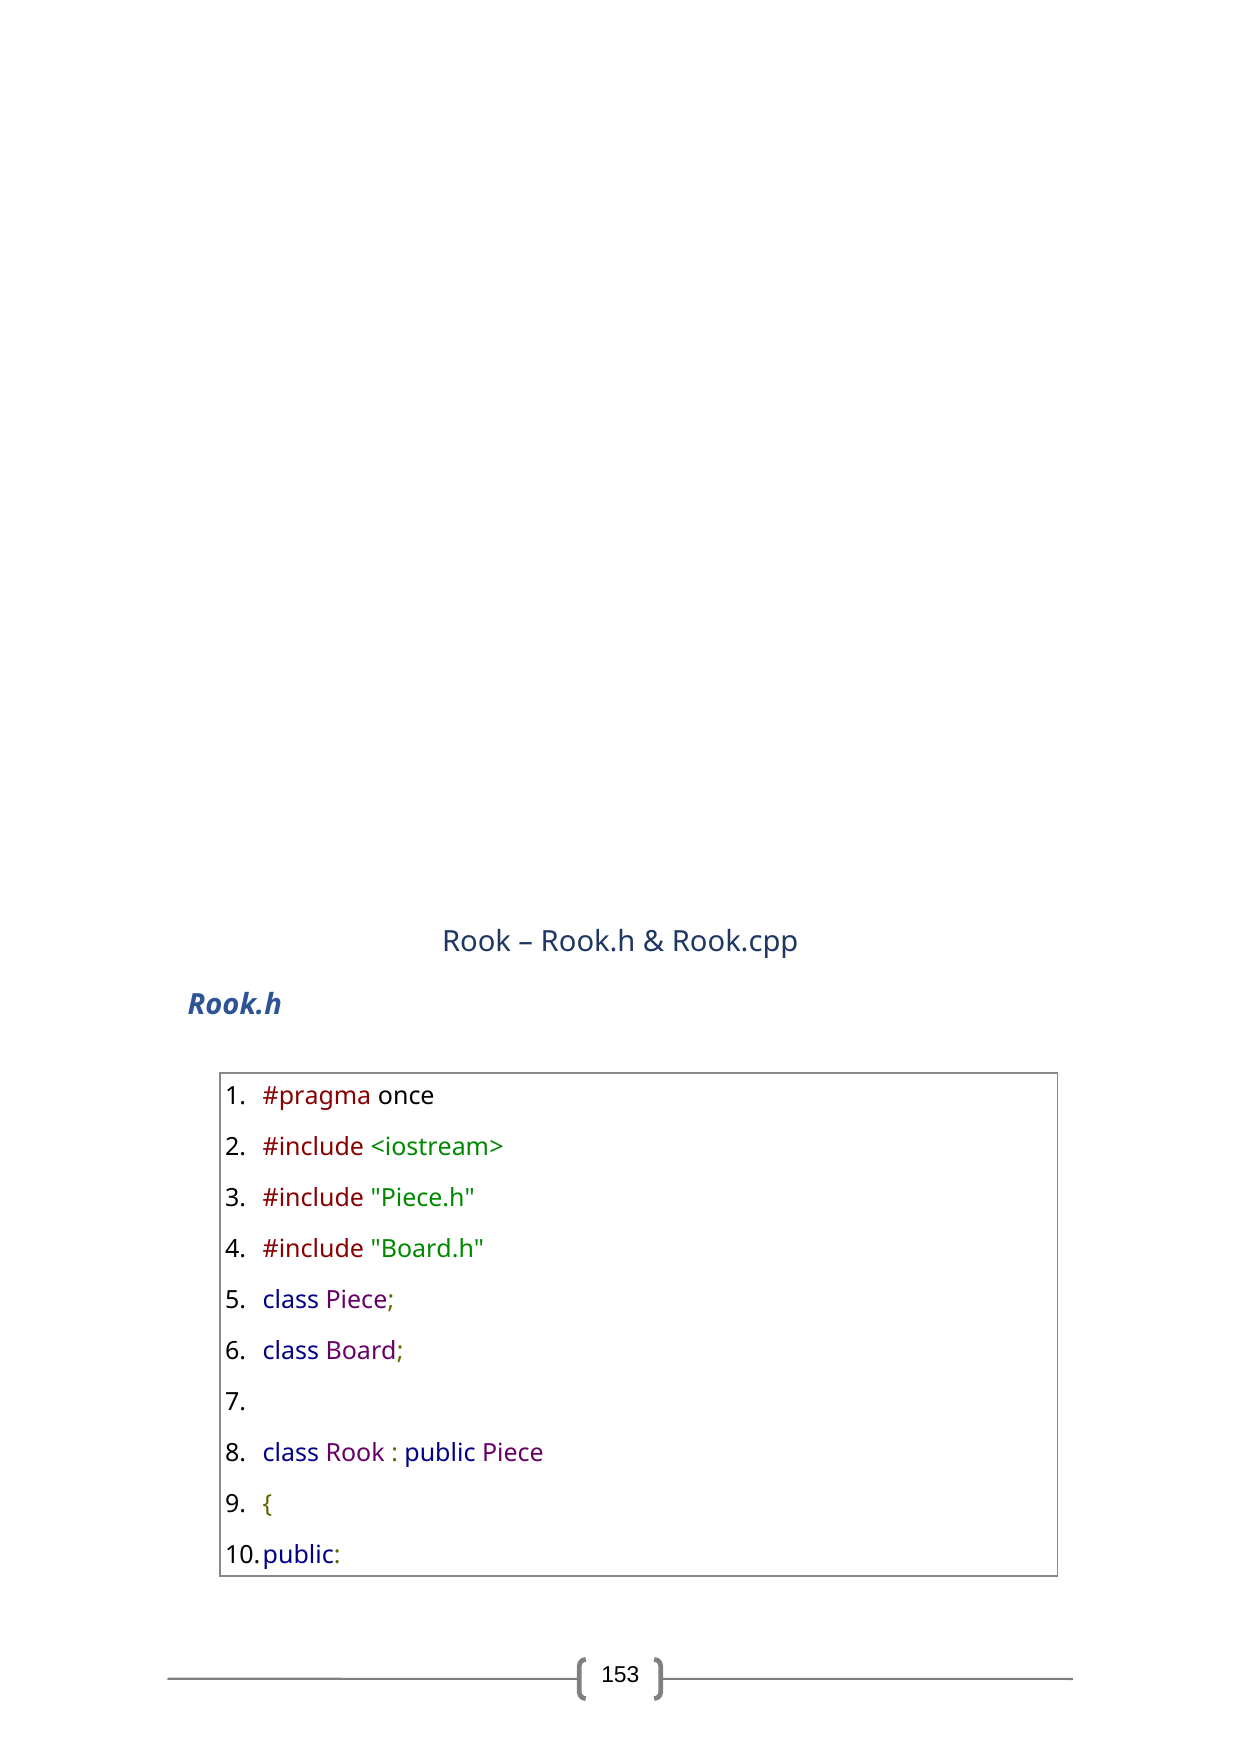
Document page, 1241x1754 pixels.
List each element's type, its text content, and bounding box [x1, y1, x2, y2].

list class Piece; [221, 1276, 1057, 1316]
list #pragma once [221, 1074, 1057, 1112]
list class Board; [221, 1327, 1057, 1367]
list #include <iostream> [221, 1123, 1057, 1163]
list { [221, 1480, 1057, 1520]
list class Rook : public Piece [221, 1429, 1057, 1469]
list #include "Piece.h" [221, 1174, 1057, 1214]
list #include "Board.h" [221, 1225, 1057, 1265]
subtitle Rook – Rook.h & Rook.cpp [187, 920, 1053, 959]
list public: [221, 1531, 1057, 1575]
subtitle Rook.h [187, 983, 1053, 1023]
